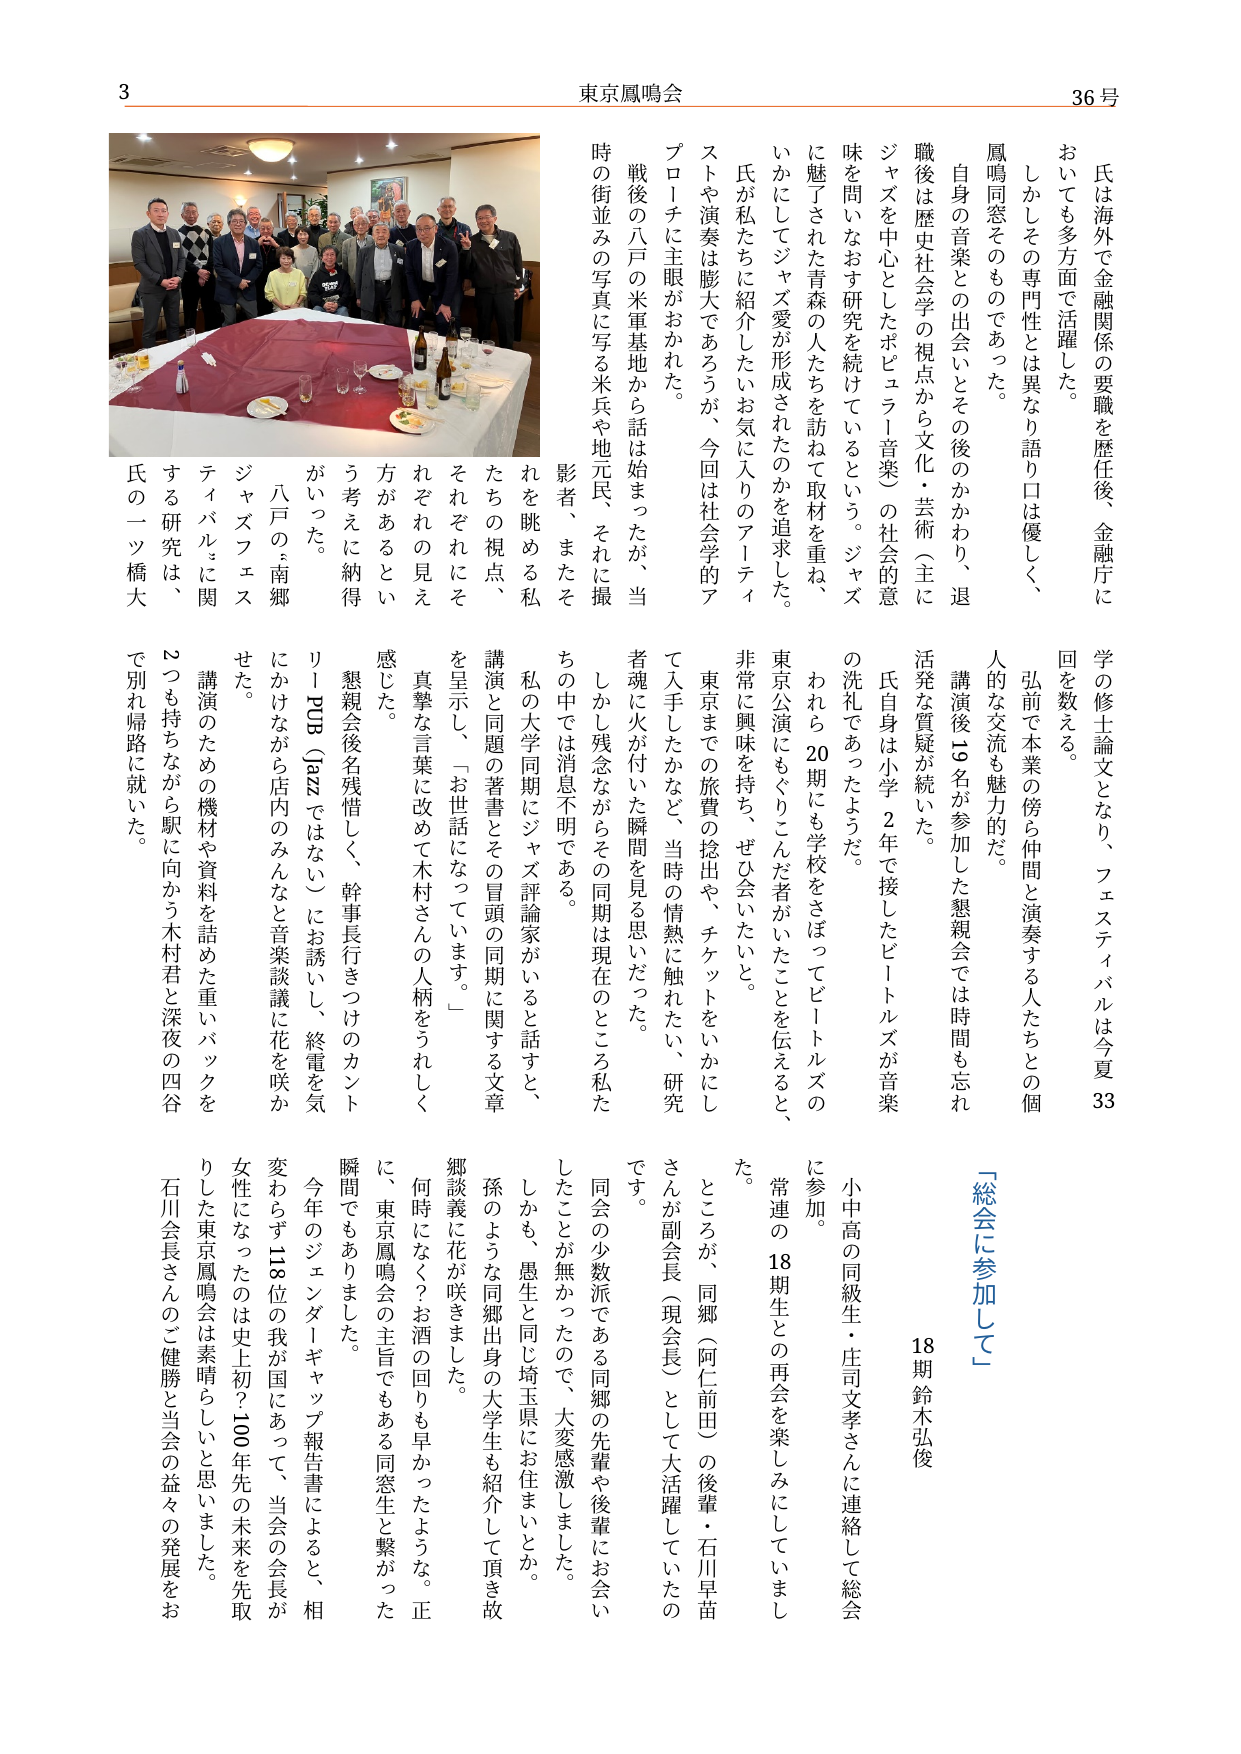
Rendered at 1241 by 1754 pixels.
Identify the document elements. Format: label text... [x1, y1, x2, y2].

text ところが、同郷（阿仁前田）の後輩・石川早苗さんが副会長（現会長）として大活躍していたのです。 [618, 1156, 726, 1622]
text 講演後19名が参加した懇親会では時間も忘れ活発な質疑が続いた。 [907, 649, 978, 1115]
text 八戸の“南郷ジャズフェスティバル”に関する研究は、氏の一ツ橋大学の修士論文となり、フェスティバルは今夏33回を数える。 [1050, 649, 1122, 1115]
text 八戸の“南郷ジャズフェスティバル”に関する研究は、氏の一ツ橋大学の修士論文となり、フェスティバルは今夏33回を数える。 [118, 457, 298, 607]
text 氏が私たちに紹介したいお気に入りのアーティストや演奏は膨大であろうが、今回は社会学的アプローチに主眼がおかれた。 [656, 142, 763, 607]
text 自身の音楽との出会いとその後のかかわり、退職後は歴史社会学の視点から文化・芸術（主にジャズを中心としたポピュラー音楽）の社会的意味を問いなおす研究を続けているという。ジャズに魅了された青森の人たちを訪ねて取材を重ね、いかにしてジャズ愛が形成されたのかを追求した。 [763, 142, 978, 607]
text われら20期にも学校をさぼってビートルズの東京公演にもぐりこんだ者がいたことを伝えると、非常に興味を持ち、ぜひ会いたいと。 [728, 649, 835, 1115]
text しかも、愚生と同じ埼玉県にお住まいとか。 [511, 1156, 547, 1622]
text しかし残念ながらその同期は現在のところ私たちの中では消息不明である。 [548, 649, 620, 1115]
text 講演のための機材や資料を詰めた重いバックを2つも持ちながら駅に向かう木村君と深夜の四谷で別れ帰路に就いた。 [118, 649, 226, 1115]
text 弘前で本業の傍ら仲間と演奏する人たちとの個人的な交流も魅力的だ。 [978, 649, 1050, 1115]
text 東京までの旅費の捻出や、チケットをいかにして入手したかなど、当時の情熱に触れたい、研究者魂に火が付いた瞬間を見る思いだった。 [620, 649, 728, 1115]
text 氏自身は小学2年で接したビートルズが音楽の洗礼であったようだ。 [835, 649, 907, 1115]
text 真摯な言葉に改めて木村さんの人柄をうれしく感じた。 [369, 649, 441, 1115]
text 同会の少数派である同郷の先輩や後輩にお会いしたことが無かったので、大変感激しました。 [547, 1156, 618, 1622]
text 石川会長さんのご健勝と当会の益々の発展をお祈り致します。 [153, 1156, 188, 1622]
text 今年のジェンダーギャップ報告書によると、相変わらず118位の我が国にあって、当会の会長が女性になったのは史上初？100年先の未来を先取りした東京鳳鳴会は素晴らしいと思いました。 [188, 1156, 332, 1622]
text 氏は海外で金融関係の要職を歴任後、金融庁においても多方面で活躍した。 [1050, 142, 1122, 607]
text 何時になく？お酒の回りも早かったような。正に、東京鳳鳴会の主旨でもある同窓生と繋がった瞬間でもありました。 [332, 1156, 439, 1622]
text 常連の18期生との再会を楽しみにしていました。 [726, 1156, 798, 1622]
text 小中高の同級生・庄司文孝さんに連絡して総会に参加。 [798, 1156, 869, 1622]
picture [108, 133, 540, 457]
text 懇親会後名残惜しく、幹事長行きつけのカントリーPUB（Jazzではない）にお誘いし、終電を気にかけながら店内のみんなと音楽談議に花を咲かせた。 [226, 649, 369, 1115]
text しかしその専門性とは異なり語り口は優しく、鳳鳴同窓そのものであった。 [978, 142, 1050, 607]
subtitle 「総会に参加して」 [949, 1156, 1021, 1622]
text 孫のような同郷出身の大学生も紹介して頂き故郷談義に花が咲きました。 [439, 1156, 511, 1622]
text 戦後の八戸の米軍基地から話は始まったが、当時の街並みの写真に写る米兵や地元民、それに撮影者、またそれを眺める私たちの視点、それぞれにそれぞれの見え方があるという考えに納得がいった。 [298, 142, 656, 607]
text 18期 鈴木弘俊 [905, 1156, 941, 1622]
text 私の大学同期にジャズ評論家がいると話すと、講演と同題の著書とその冒頭の同期に関する文章を呈示し、「お世話になっています。」 [441, 649, 548, 1115]
